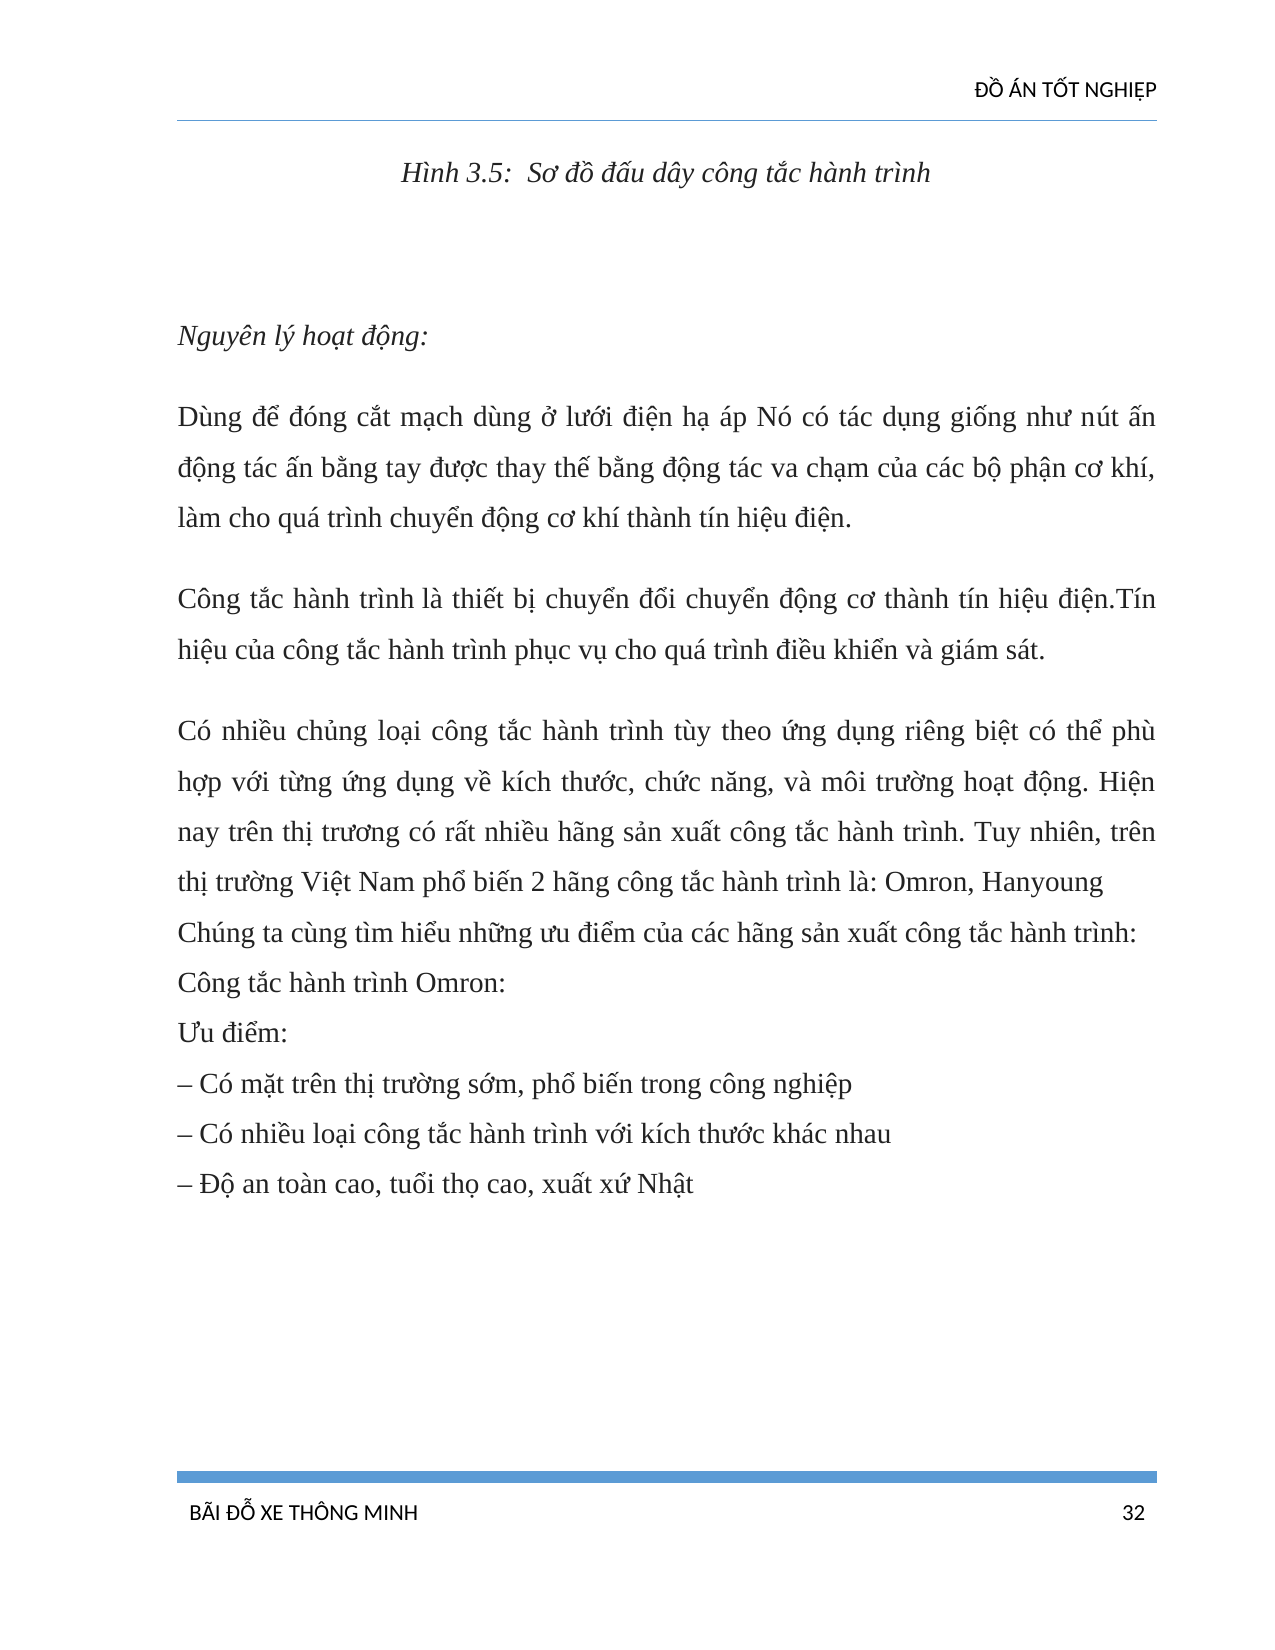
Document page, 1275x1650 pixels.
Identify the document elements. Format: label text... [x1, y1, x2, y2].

text Có nhiều chủng loại công tắc hành trình tùy theo ứng dụng riêng biệt có thể phù hợp với từng ứng dụng về kích thước, chức năng, và môi trường hoạt động. Hiện nay trên thị trương có rất nhiều hãng sản xuất công tắc hành trình. Tuy nhiên, trên thị trường Việt Nam phổ biến 2 hãng công tắc hành trình là: Omron, Hanyoung [177, 713, 1157, 898]
text Chúng ta cùng tìm hiểu những ưu điểm của các hãng sản xuất công tắc hành trình: [177, 915, 1157, 948]
text Hình 3.5: Sơ đồ đấu dây công tắc hành trình [177, 155, 1157, 188]
text Công tắc hành trình là thiết bị chuyển đổi chuyển động cơ thành tín hiệu điện.Tín hiệu của công tắc hành trình phục vụ cho quá trình điều khiển và giám sát. [177, 582, 1157, 666]
text – Có nhiều loại công tắc hành trình với kích thước khác nhau [177, 1116, 1157, 1149]
text Nguyên lý hoạt động: [177, 318, 1157, 351]
text – Độ an toàn cao, tuổi thọ cao, xuất xứ Nhật [177, 1166, 1157, 1200]
text – Có mặt trên thị trường sớm, phổ biến trong công nghiệp [177, 1066, 1157, 1099]
text Công tắc hành trình Omron: [177, 965, 1157, 999]
text Dùng để đóng cắt mạch dùng ở lưới điện hạ áp Nó có tác dụng giống như nút ấn động tác ấn bằng tay được thay thế bằng động tác va chạm của các bộ phận cơ khí, làm cho quá trình chuyển động cơ khí thành tín hiệu điện. [177, 399, 1157, 534]
text Ưu điểm: [177, 1015, 1157, 1049]
